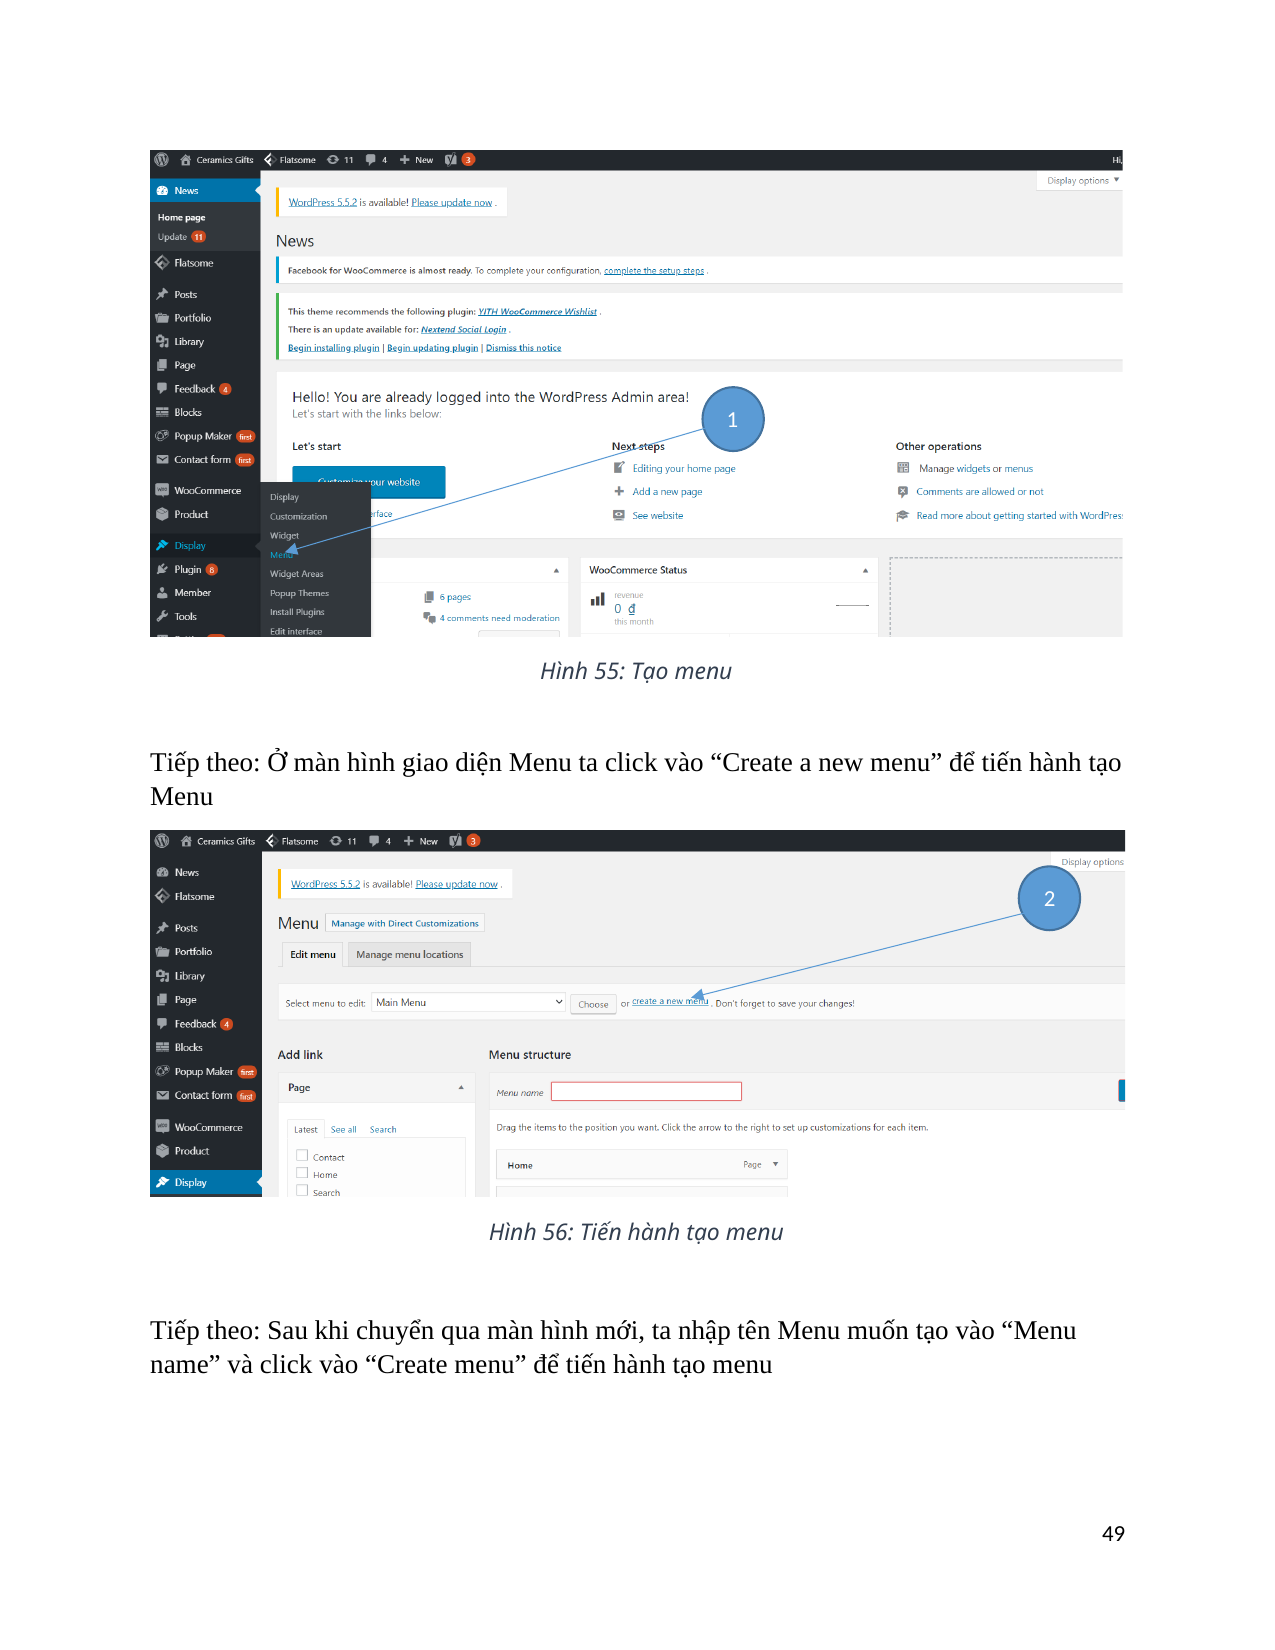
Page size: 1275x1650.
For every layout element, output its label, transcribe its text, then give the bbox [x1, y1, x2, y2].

text Tiếp theo: Ở màn hình giao diện Menu ta click vào “Create a new menu” để tiến hành tạo Menu [150, 746, 1125, 811]
text Tiếp theo: Sau khi chuyển qua màn hình mới, ta nhập tên Menu muốn tạo vào “Menu name” và click vào “Create menu” để tiến hành tạo menu [150, 1314, 1125, 1379]
picture [157, 187, 167, 194]
picture [150, 150, 1123, 637]
picture [157, 1177, 167, 1187]
picture [150, 830, 1125, 1197]
